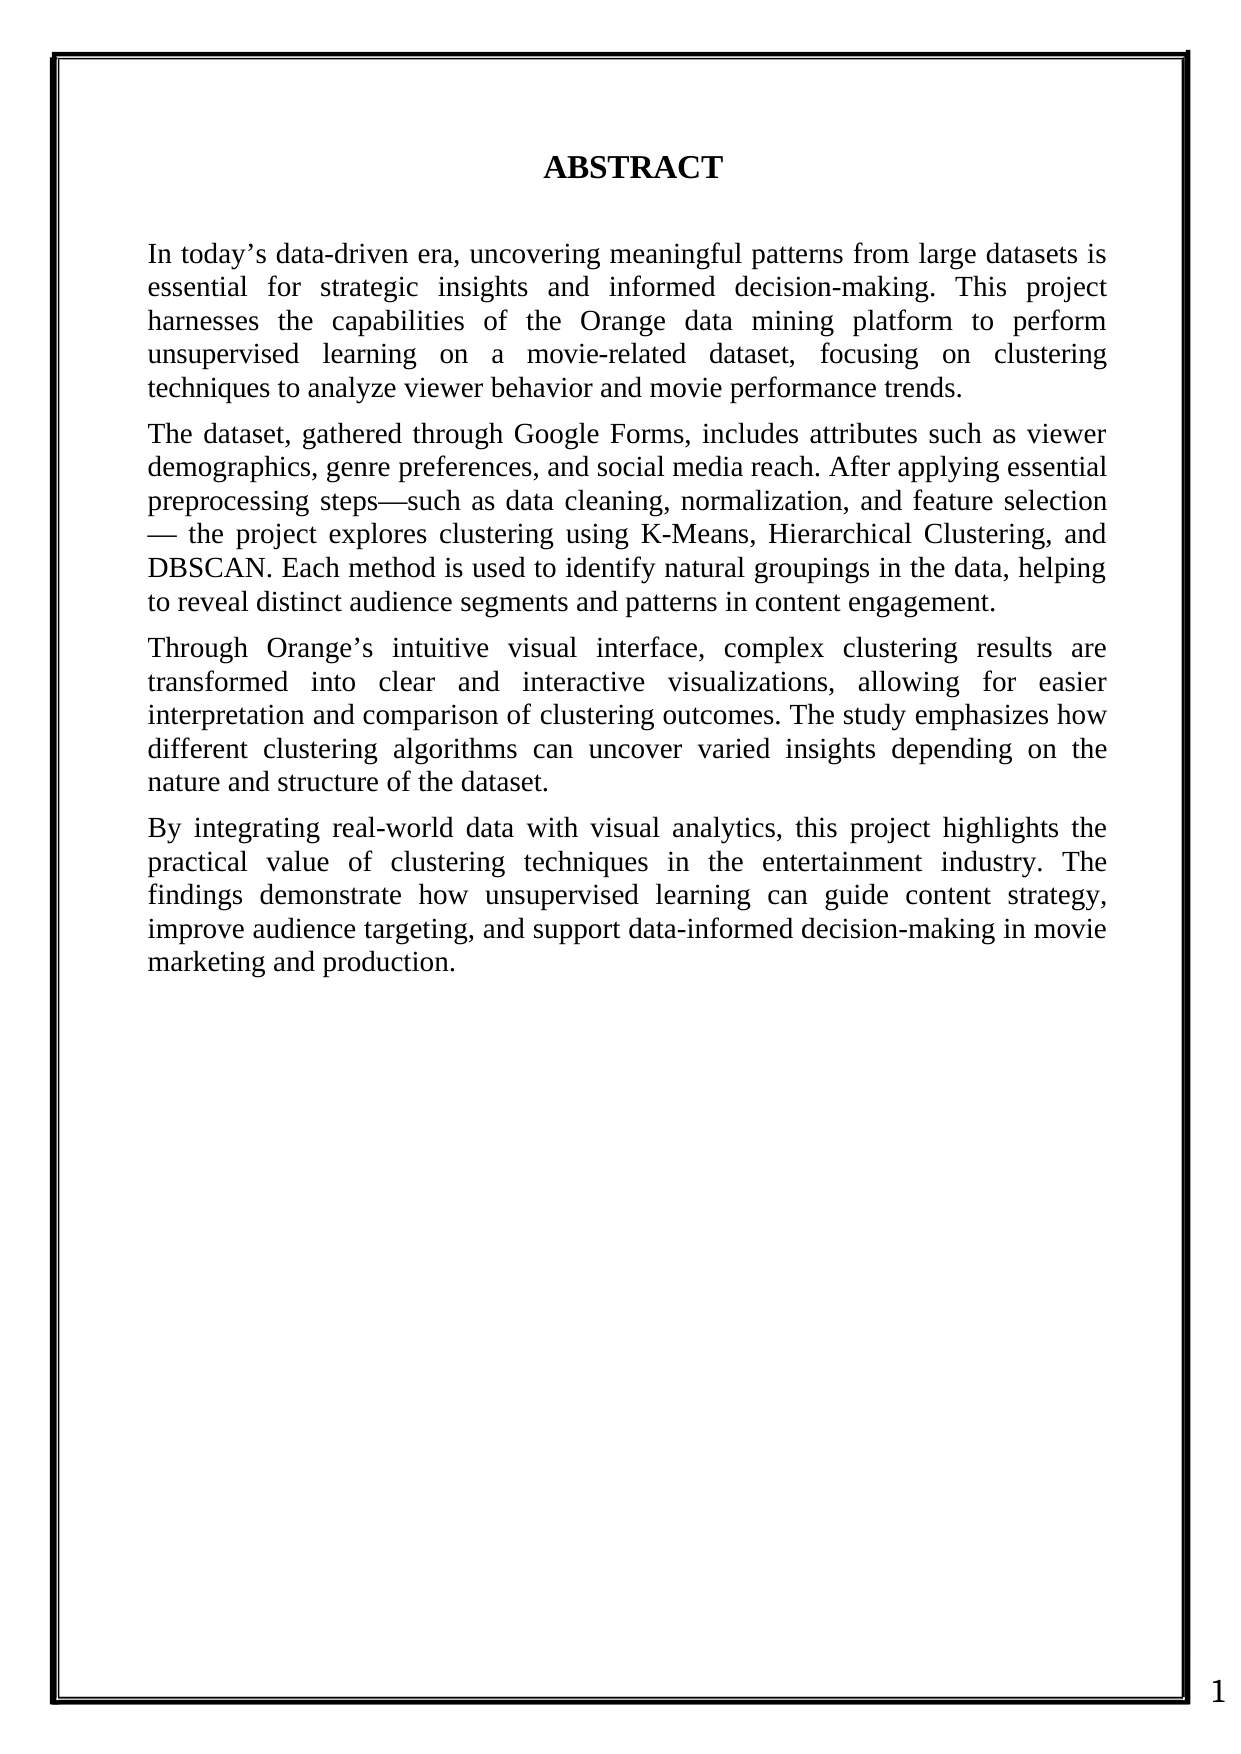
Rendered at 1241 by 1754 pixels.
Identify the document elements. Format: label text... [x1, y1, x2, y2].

text Through Orange’s intuitive visual interface, complex clustering results are transformed into clear and interactive visualizations, allowing for easier interpretation and comparison of clustering outcomes. The study emphasizes how different clustering algorithms can uncover varied insights depending on the nature and structure of the dataset. [147, 630, 1107, 798]
text In today’s data-driven era, uncovering meaningful patterns from large datasets is essential for strategic insights and informed decision-making. This project harnesses the capabilities of the Orange data mining platform to perform unsupervised learning on a movie-related dataset, focusing on clustering techniques to analyze viewer behavior and movie performance trends. [147, 236, 1108, 404]
text The dataset, gathered through Google Forms, includes attributes such as viewer demographics, genre preferences, and social media reach. After applying essential preprocessing steps—such as data cleaning, normalization, and feature selection— the project explores clustering using K-Means, Hierarchical Clustering, and DBSCAN. Each method is used to identify natural groupings in the data, helping to reveal distinct audience segments and patterns in content engagement. [147, 416, 1107, 617]
text By integrating real-world data with visual analytics, this project highlights the practical value of clustering techniques in the entertainment industry. The findings demonstrate how unsupervised learning can guide content strategy, improve audience targeting, and support data-informed decision-making in movie marketing and production. [147, 810, 1108, 978]
text ABSTRACT [139, 147, 1127, 186]
